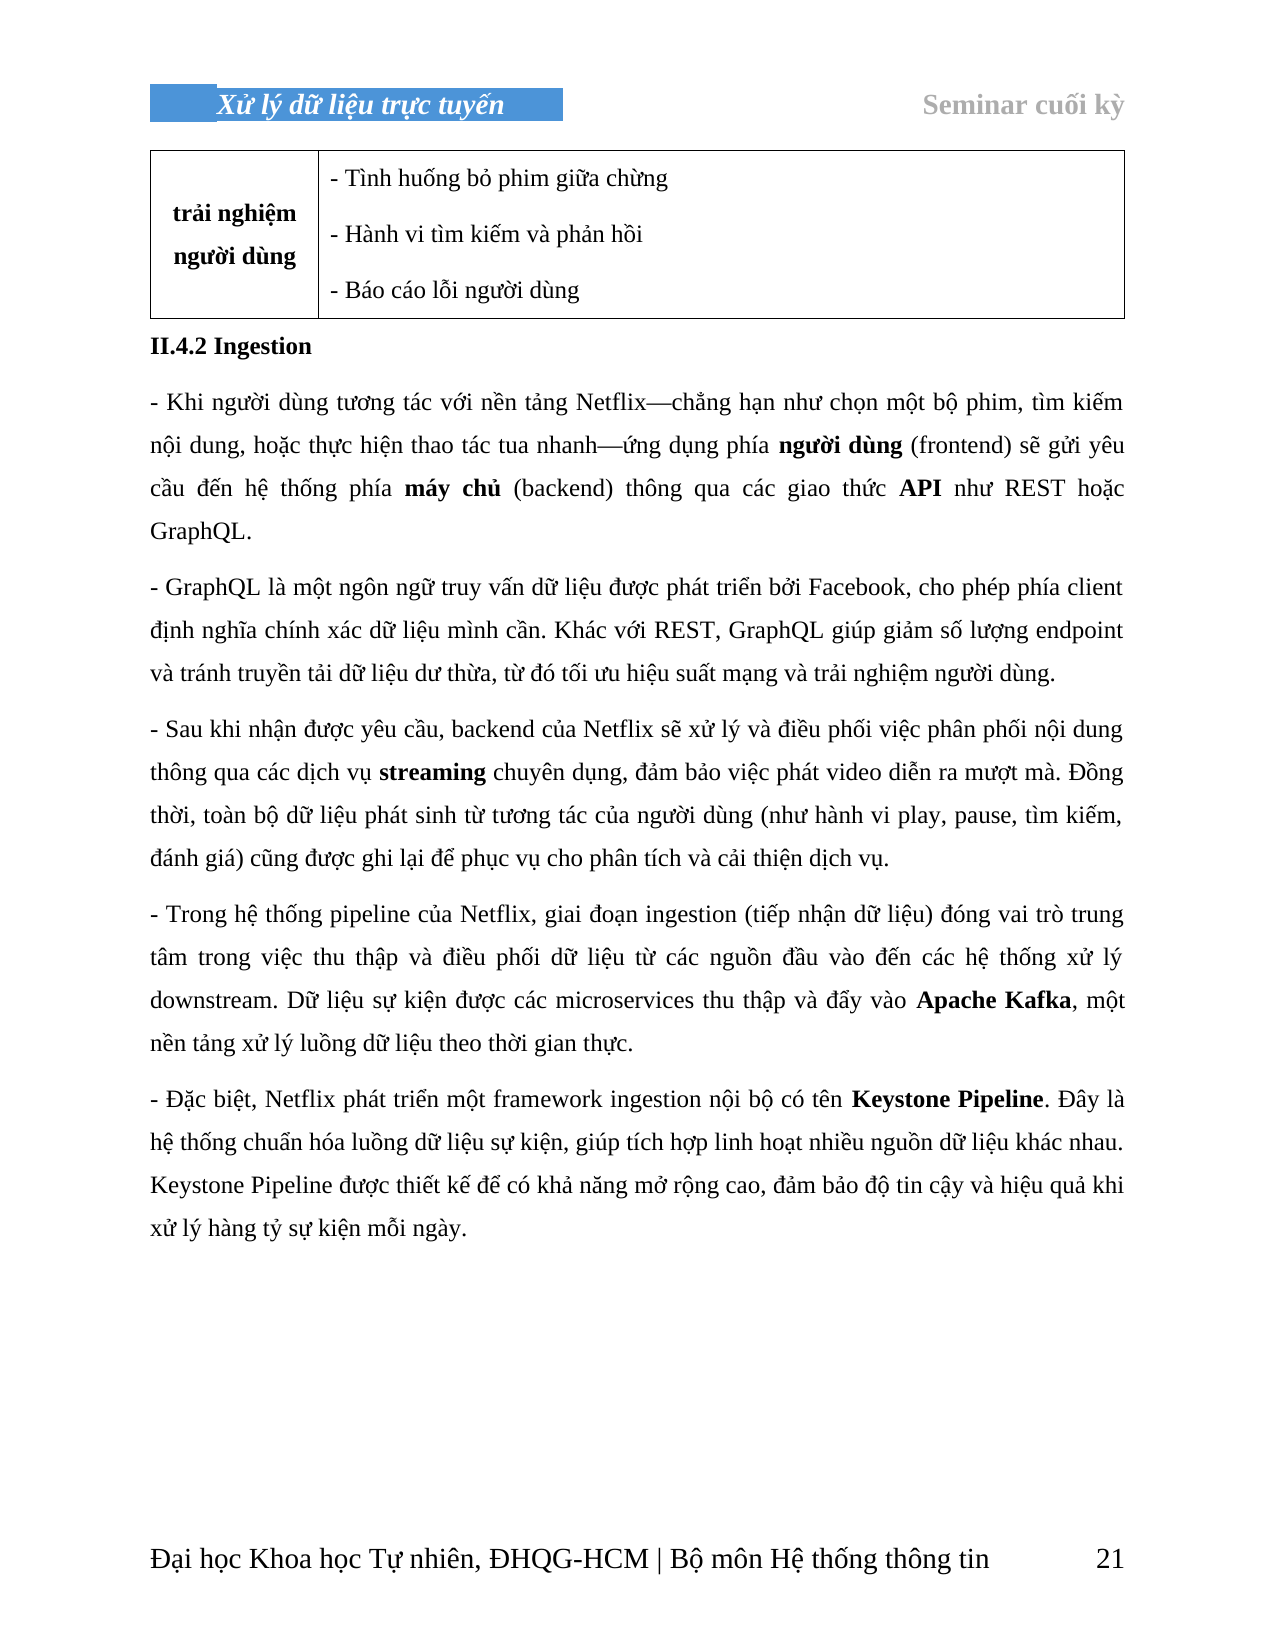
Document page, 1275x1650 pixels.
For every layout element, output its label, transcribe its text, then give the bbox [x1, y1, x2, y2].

text - Đặc biệt, Netflix phát triển một framework ingestion nội bộ có tên Keystone Pipeline. Đây là hệ thống chuẩn hóa luồng dữ liệu sự kiện, giúp tích hợp linh hoạt nhiều nguồn dữ liệu khác nhau. Keystone Pipeline được thiết kế để có khả năng mở rộng cao, đảm bảo độ tin cậy và hiệu quả khi xử lý hàng tỷ sự kiện mỗi ngày. [150, 1084, 1125, 1242]
text - Khi người dùng tương tác với nền tảng Netflix—chẳng hạn như chọn một bộ phim, tìm kiếm nội dung, hoặc thực hiện thao tác tua nhanh—ứng dụng phía người dùng (frontend) sẽ gửi yêu cầu đến hệ thống phía máy chủ (backend) thông qua các giao thức API như REST hoặc GraphQL. [150, 387, 1125, 545]
subtitle Ingestion [150, 331, 1125, 360]
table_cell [151, 151, 318, 318]
text - GraphQL là một ngôn ngữ truy vấn dữ liệu được phát triển bởi Facebook, cho phép phía client định nghĩa chính xác dữ liệu mình cần. Khác với REST, GraphQL giúp giảm số lượng endpoint và tránh truyền tải dữ liệu dư thừa, từ đó tối ưu hiệu suất mạng và trải nghiệm người dùng. [150, 572, 1125, 687]
text - Sau khi nhận được yêu cầu, backend của Netflix sẽ xử lý và điều phối việc phân phối nội dung thông qua các dịch vụ streaming chuyên dụng, đảm bảo việc phát video diễn ra mượt mà. Đồng thời, toàn bộ dữ liệu phát sinh từ tương tác của người dùng (như hành vi play, pause, tìm kiếm, đánh giá) cũng được ghi lại để phục vụ cho phân tích và cải thiện dịch vụ. [150, 714, 1125, 872]
text - Trong hệ thống pipeline của Netflix, giai đoạn ingestion (tiếp nhận dữ liệu) đóng vai trò trung tâm trong việc thu thập và điều phối dữ liệu từ các nguồn đầu vào đến các hệ thống xử lý downstream. Dữ liệu sự kiện được các microservices thu thập và đẩy vào Apache Kafka, một nền tảng xử lý luồng dữ liệu theo thời gian thực. [150, 899, 1125, 1057]
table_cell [319, 151, 1124, 318]
